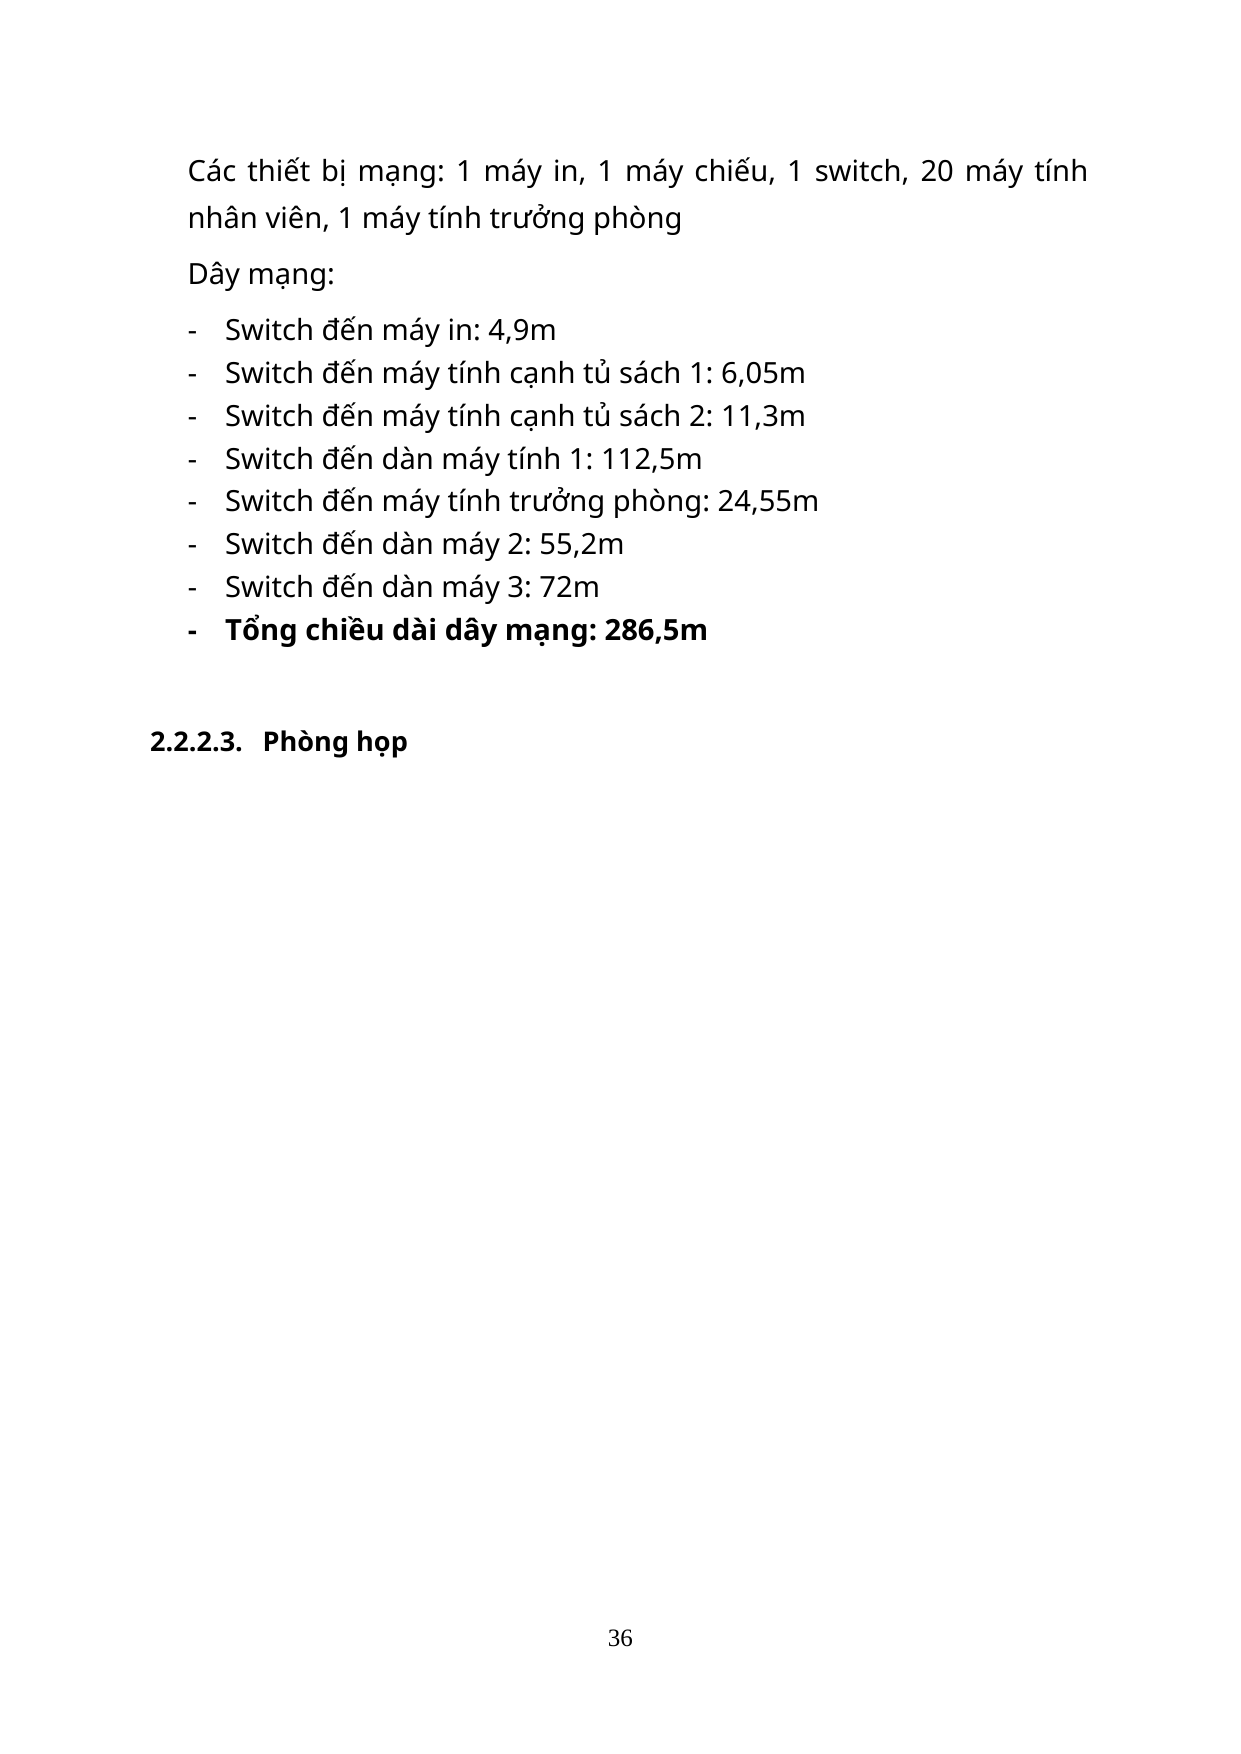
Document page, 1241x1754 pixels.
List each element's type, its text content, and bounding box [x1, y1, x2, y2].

list Switch đến dàn máy 3: 72m [187, 566, 1090, 606]
text Dây mạng: [187, 253, 1090, 293]
list Tổng chiều dài dây mạng: 286,5m [187, 609, 1090, 649]
list Switch đến máy tính cạnh tủ sách 2: 11,3m [187, 395, 1090, 435]
list Switch đến dàn máy tính 1: 112,5m [187, 438, 1090, 478]
list Phòng họp [150, 722, 1090, 759]
text Các thiết bị mạng: 1 máy in, 1 máy chiếu, 1 switch, 20 máy tính nhân viên, 1 máy tính trưởng phòng [187, 150, 1090, 237]
list Switch đến dàn máy 2: 55,2m [187, 523, 1090, 563]
list Switch đến máy tính trưởng phòng: 24,55m [187, 481, 1090, 520]
list Switch đến máy in: 4,9m [187, 309, 1090, 349]
list Switch đến máy tính cạnh tủ sách 1: 6,05m [187, 352, 1090, 392]
